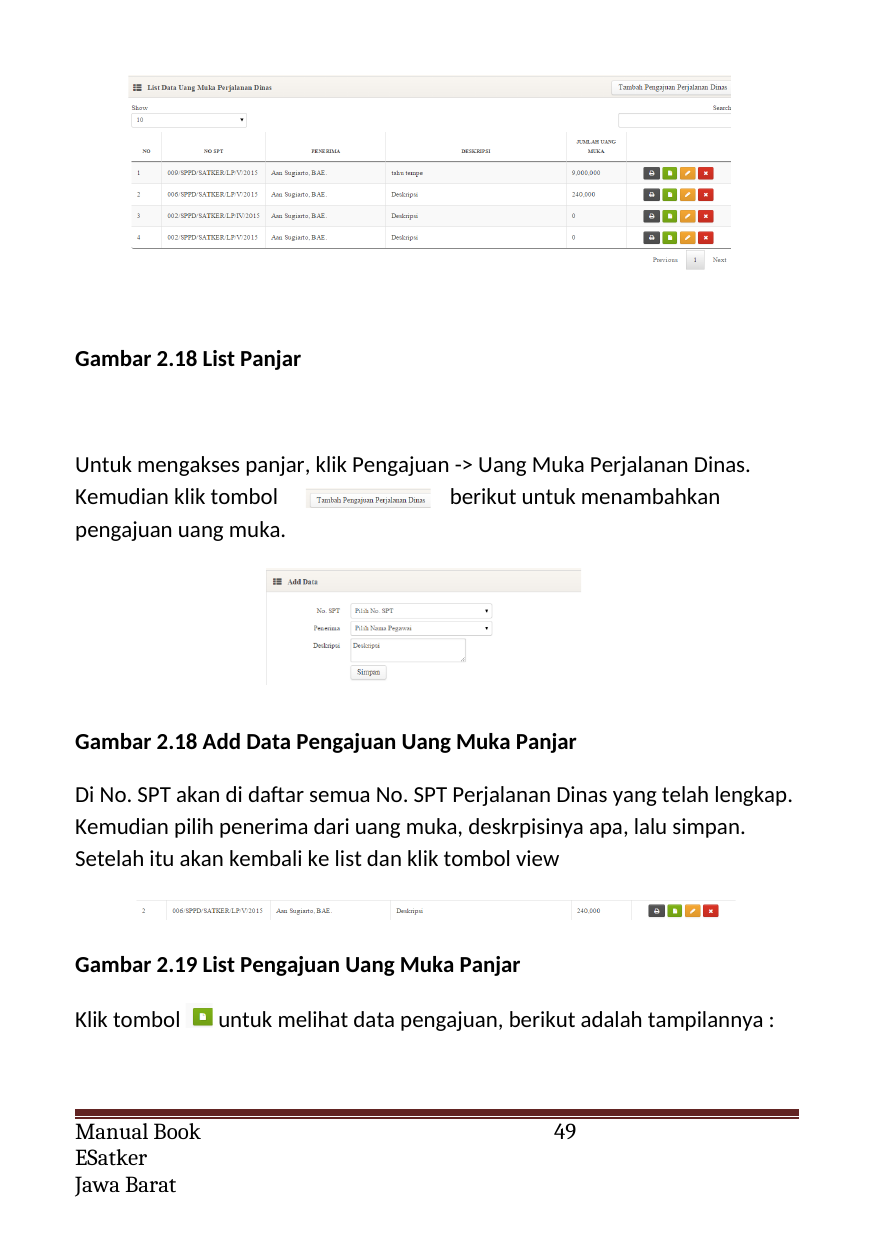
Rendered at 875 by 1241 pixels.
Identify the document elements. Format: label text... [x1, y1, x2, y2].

text Untuk mengakses panjar, klik Pengajuan -> Uang Muka Perjalanan Dinas. Kemudian klik tombol berikut untuk menambahkan pengajuan uang muka. [75, 450, 799, 543]
text Gambar 2.18 List Panjar [75, 287, 799, 372]
text Gambar 2.18 Add Data Pengajuan Uang Muka Panjar [75, 727, 799, 755]
text Di No. SPT akan di daftar semua No. SPT Perjalanan Dinas yang telah lengkap. Kemudian pilih penerima dari uang muka, deskrpisinya apa, lalu simpan. Setelah itu akan kembali ke list dan klik tombol view [75, 780, 799, 872]
text Klik tombol untuk melihat data pengajuan, berikut adalah tampilannya : [75, 1003, 799, 1033]
text Gambar 2.19 List Pengajuan Uang Muka Panjar [75, 950, 799, 978]
picture [265, 568, 584, 688]
